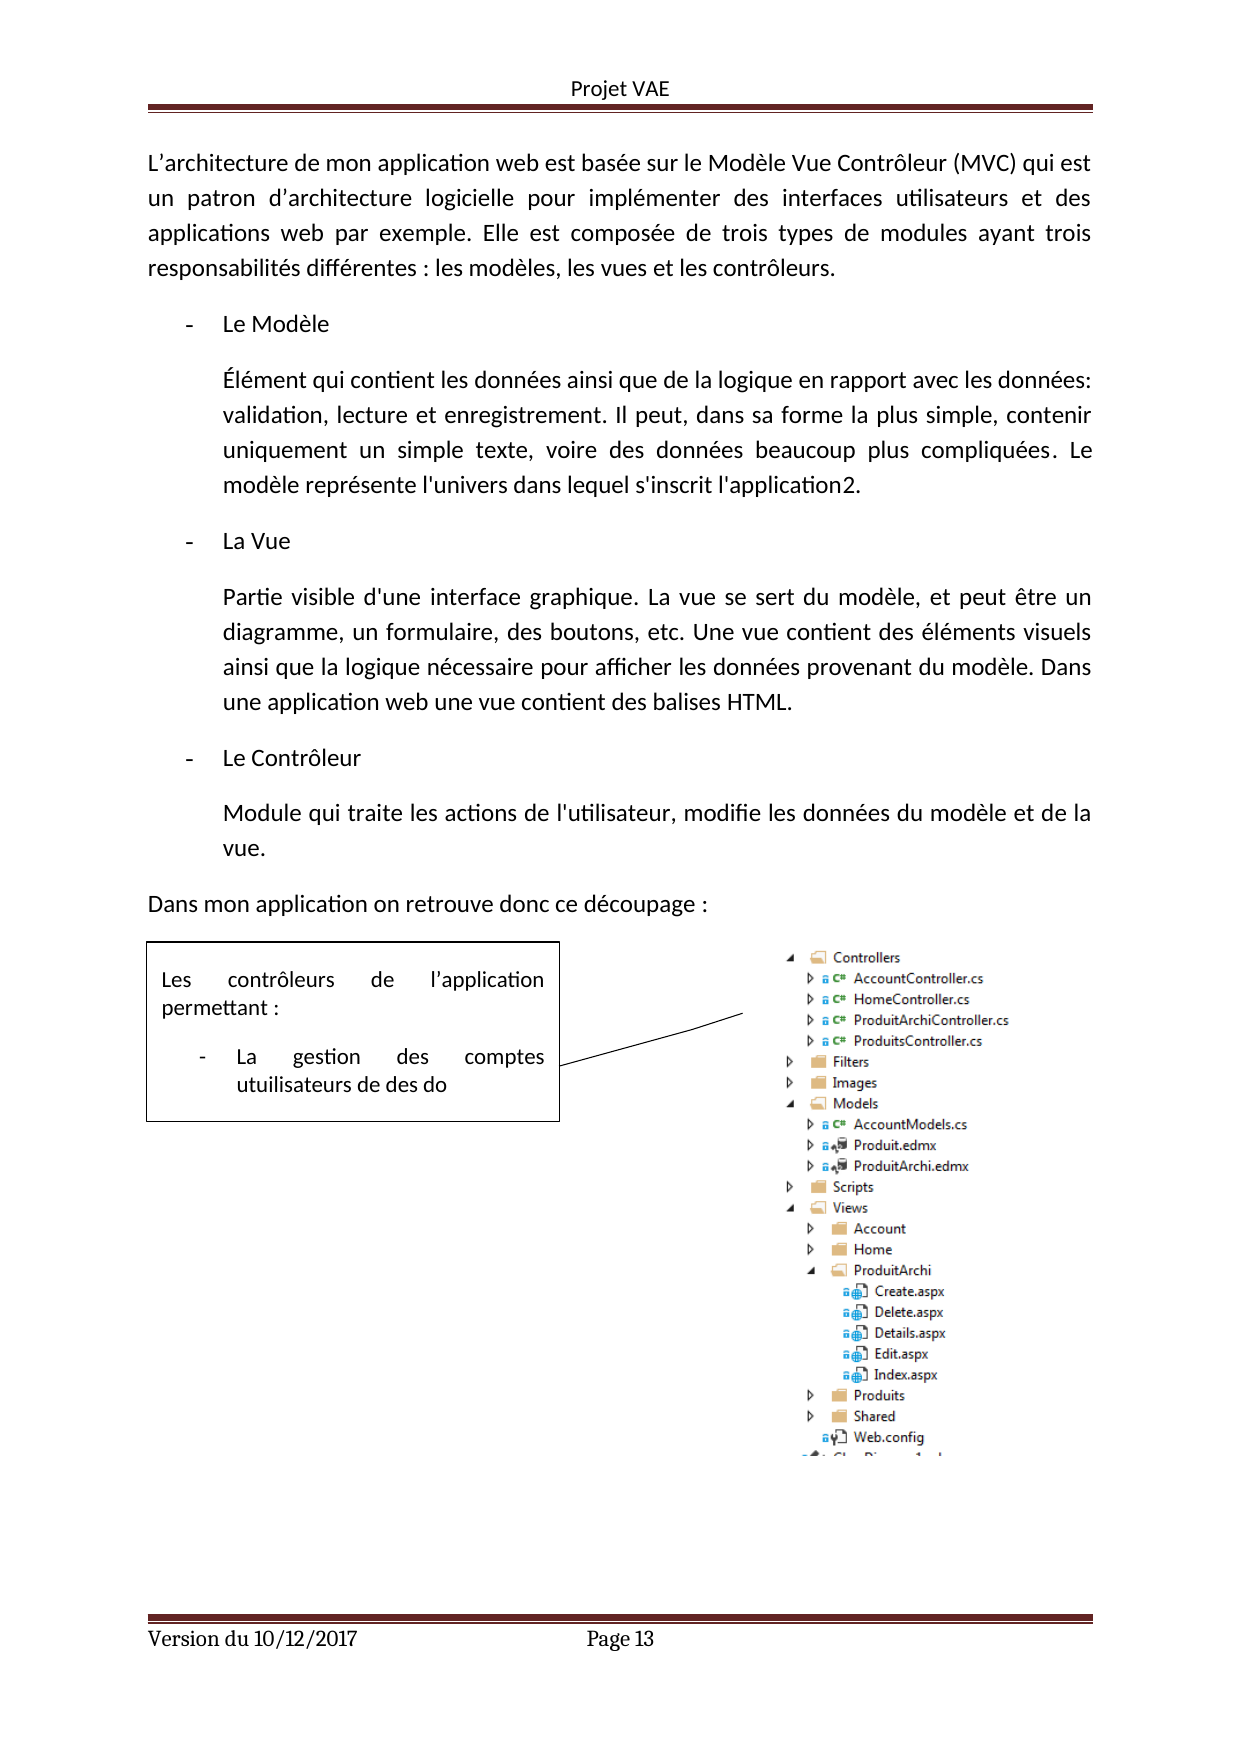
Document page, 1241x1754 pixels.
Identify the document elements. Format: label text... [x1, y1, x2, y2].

text Module qui traite les actions de l'utilisateur, modifie les données du modèle et de la vue. [223, 798, 1093, 863]
picture [765, 944, 1093, 1456]
text Élément qui contient les données ainsi que de la logique en rapport avec les données: validation, lecture et enregistrement. Il peut, dans sa forme la plus simple, contenir uniquement un simple texte, voire des données beaucoup plus compliquées[]. Le modèle représente l'univers dans lequel s'inscrit l'application[2]. [223, 364, 1093, 500]
text Partie visible d'une interface graphique. La vue se sert du modèle, et peut être un diagramme, un formulaire, des boutons, etc. Une vue contient des éléments visuels ainsi que la logique nécessaire pour afficher les données provenant du modèle. Dans une application web une vue contient des balises HTML. [223, 581, 1093, 716]
list Le Modèle [185, 308, 1093, 339]
list Le Contrôleur [185, 742, 1093, 772]
text L’architecture de mon application web est basée sur le Modèle Vue Contrôleur (MVC) qui est un patron d’architecture logicielle pour implémenter des interfaces utilisateurs et des applications web par exemple. Elle est composée de trois types de modules ayant trois responsabilités différentes : les modèles, les vues et les contrôleurs. [148, 148, 1093, 283]
list Dans mon application on retrouve donc ce découpage : [148, 888, 1093, 919]
list La Vue [185, 525, 1093, 556]
